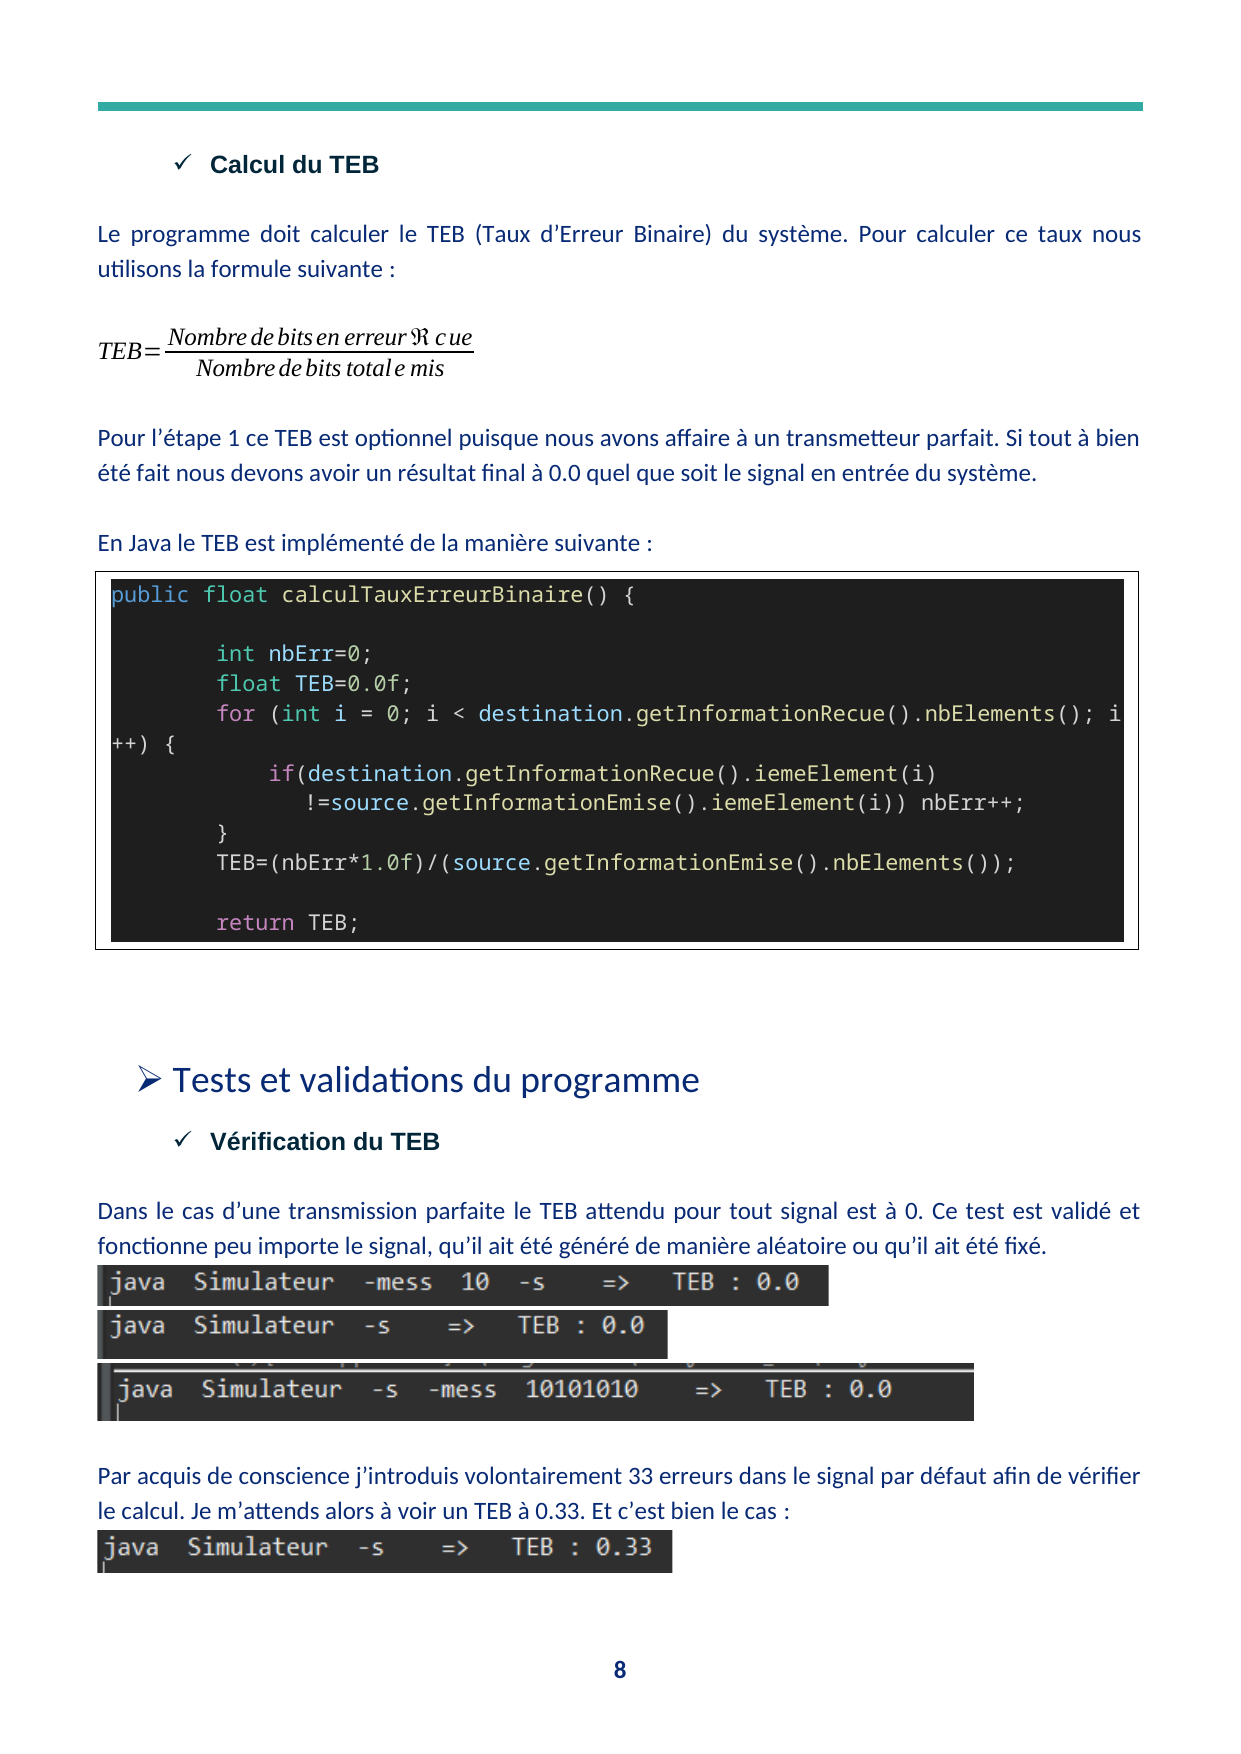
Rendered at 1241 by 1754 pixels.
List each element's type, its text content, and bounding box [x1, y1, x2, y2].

text Le programme doit calculer le TEB (Taux d’Erreur Binaire) du système. Pour calculer ce taux nous utilisons la formule suivante : [97, 218, 1143, 284]
picture [97, 1530, 673, 1573]
text Par acquis de conscience j’introduis volontairement 33 erreurs dans le signal par défaut afin de vérifier le calcul. Je m’attends alors à voir un TEB à 0.33. Et c’est bien le cas : [97, 1460, 1143, 1526]
subtitle Calcul du TEB [172, 150, 1143, 179]
picture [97, 1310, 668, 1359]
subtitle Tests et validations du programme [135, 1056, 1143, 1102]
text Pour l’étape 1 ce TEB est optionnel puisque nous avons affaire à un transmetteur parfait. Si tout à bien été fait nous devons avoir un résultat final à 0.0 quel que soit le signal en entrée du système. [97, 422, 1143, 487]
picture [97, 1363, 974, 1421]
text En Java le TEB est implémenté de la manière suivante : [97, 527, 1143, 557]
picture [97, 1265, 829, 1306]
text Dans le cas d’une transmission parfaite le TEB attendu pour tout signal est à 0. Ce test est validé et fonctionne peu importe le signal, qu’il ait été généré de manière aléatoire ou qu’il ait été fixé. [97, 1195, 1143, 1261]
subtitle Vérification du TEB [172, 1127, 1143, 1156]
